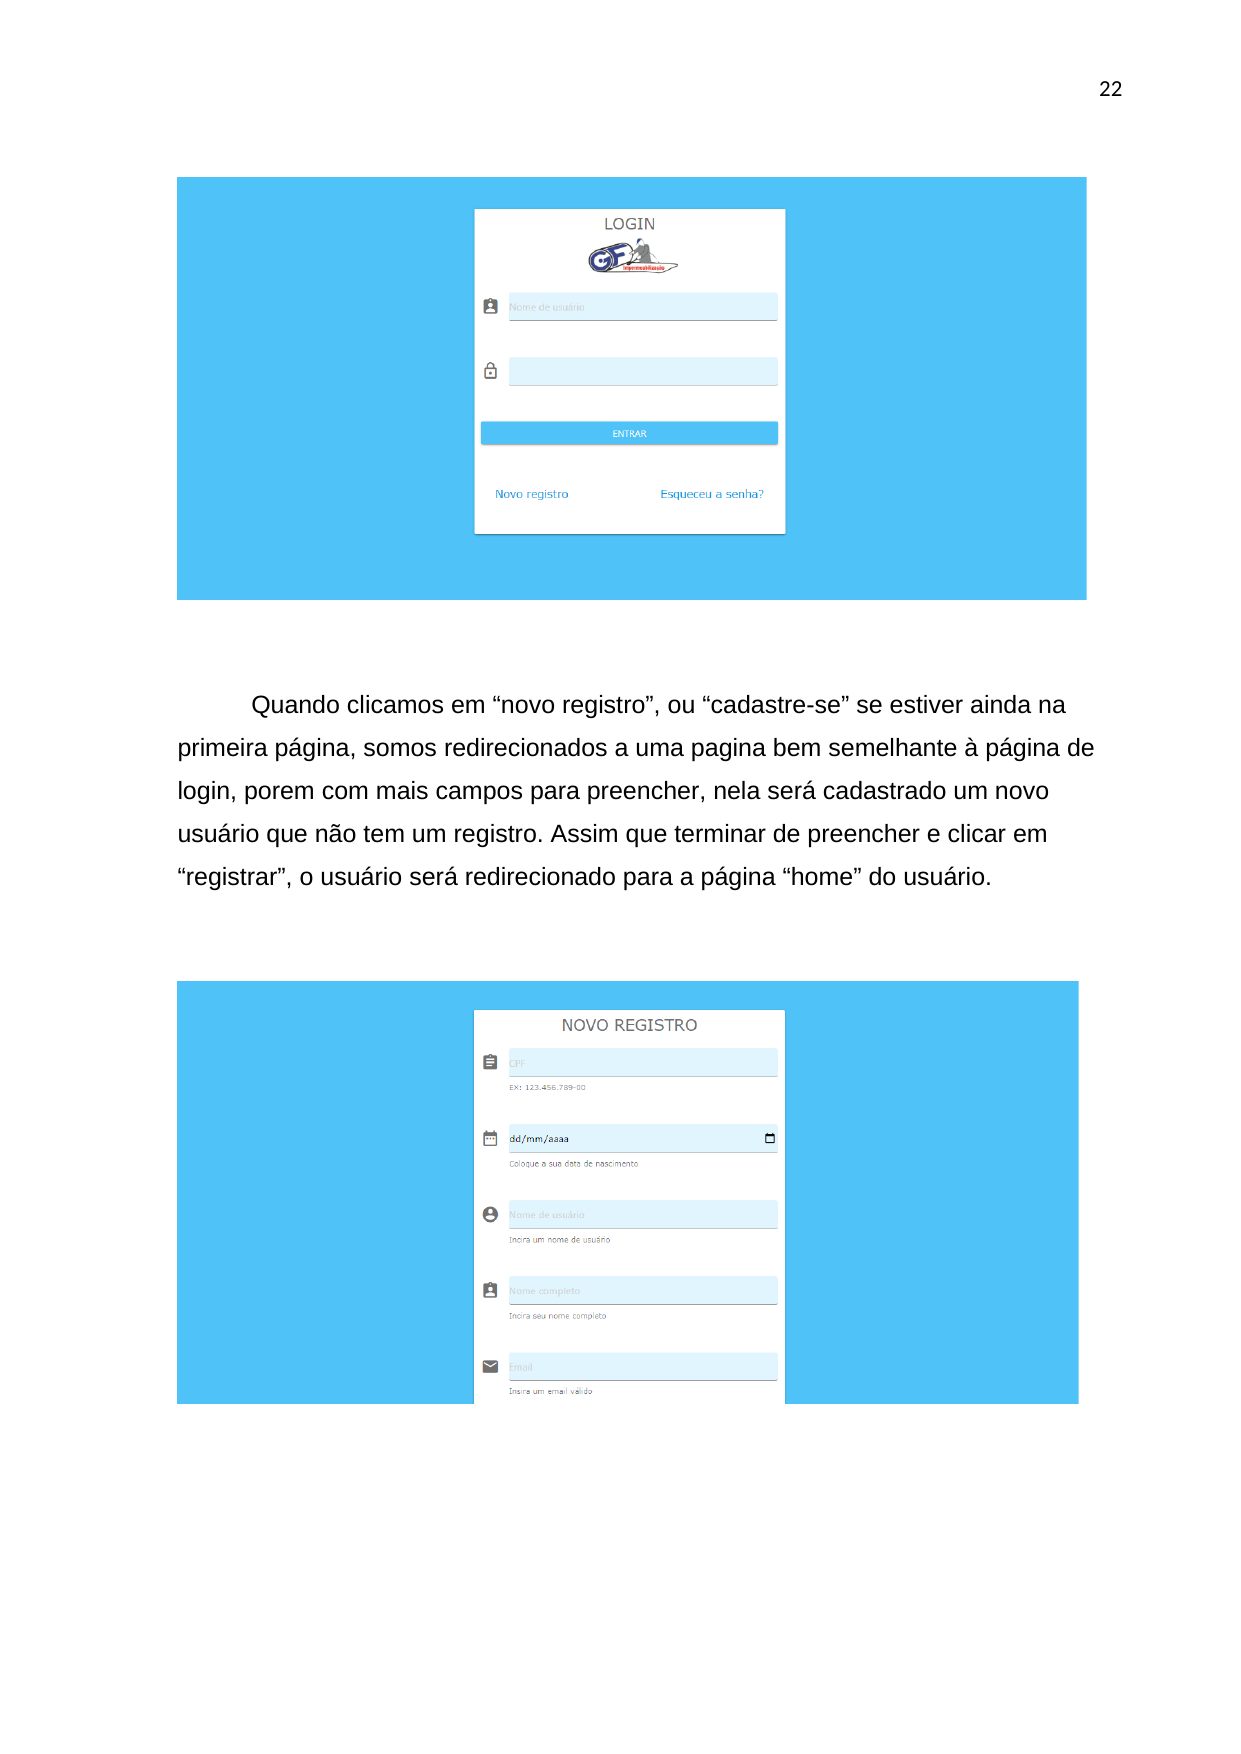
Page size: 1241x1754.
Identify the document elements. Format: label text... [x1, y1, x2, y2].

picture [177, 981, 1079, 1404]
picture [177, 177, 1087, 600]
text Quando clicamos em “novo registro”, ou “cadastre-se” se estiver ainda na primeira página, somos redirecionados a uma pagina bem semelhante à página de login, porem com mais campos para preencher, nela será cadastrado um novo usuário que não tem um registro. Assim que terminar de preencher e clicar em “registrar”, o usuário será redirecionado para a página “home” do usuário. [177, 689, 1122, 891]
